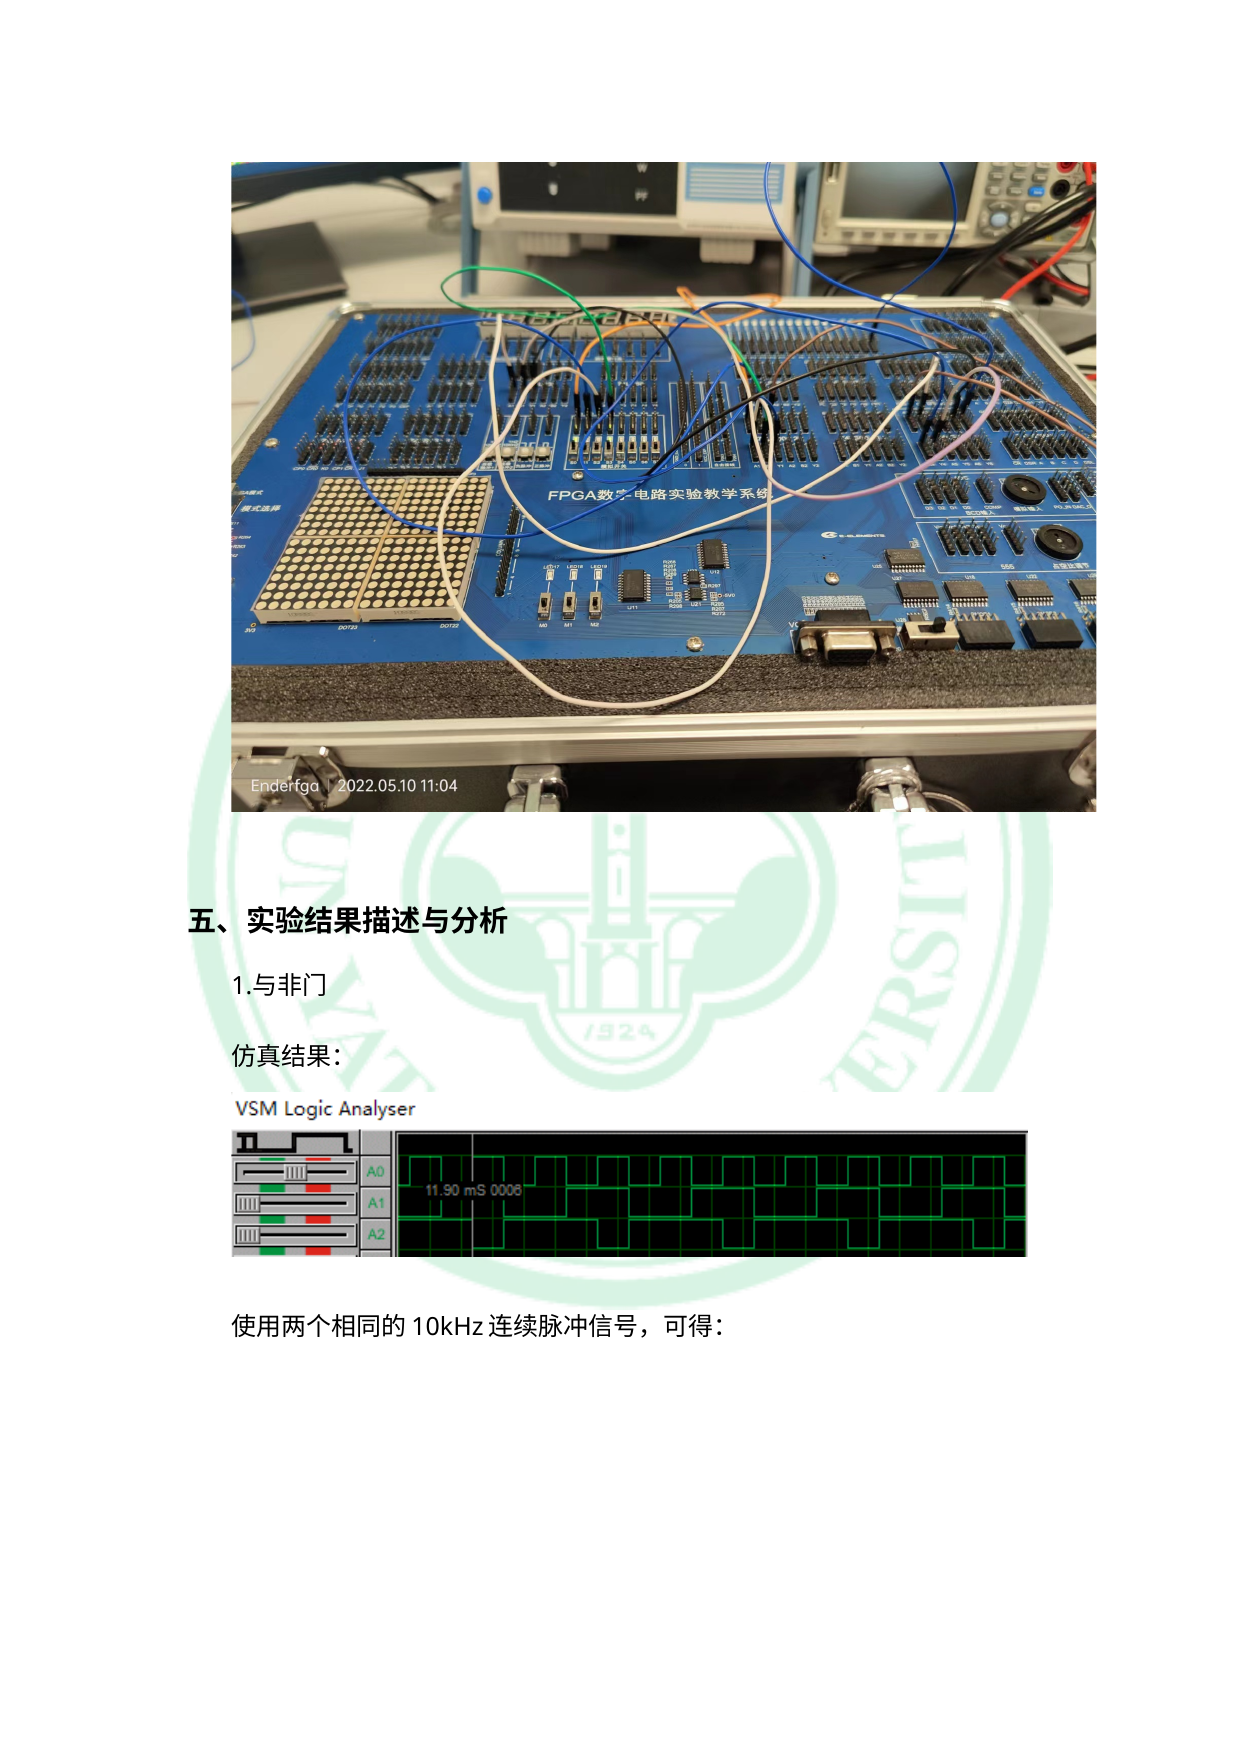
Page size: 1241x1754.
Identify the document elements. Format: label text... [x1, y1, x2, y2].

text 使用两个相同的10kHz连续脉冲信号，可得： [187, 1292, 1053, 1357]
picture [231, 1092, 1028, 1257]
picture [231, 162, 1097, 812]
text 仿真结果： [187, 1022, 1053, 1087]
text 1.与非门 [187, 951, 1053, 1016]
text 五、实验结果描述与分析 [187, 886, 1053, 951]
